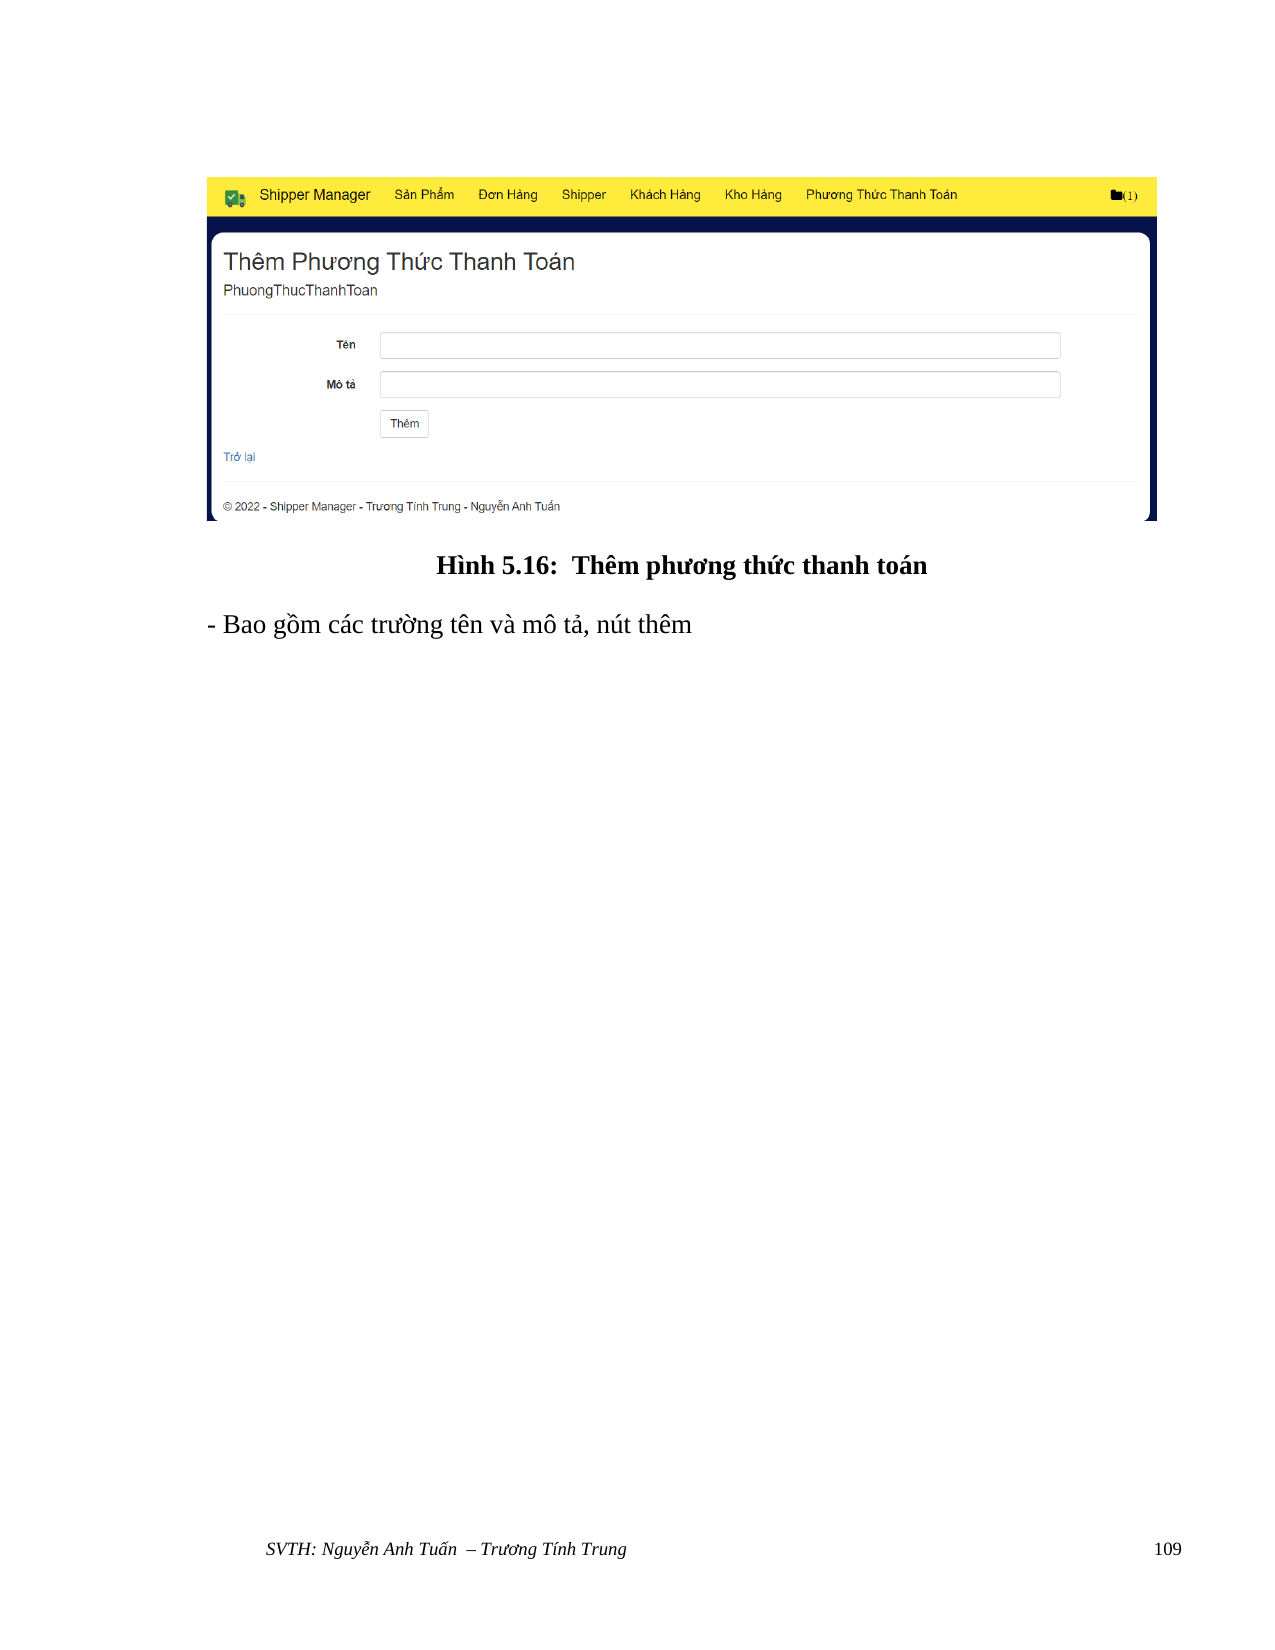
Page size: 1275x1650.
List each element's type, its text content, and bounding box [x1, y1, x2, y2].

text - Bao gồm các trường tên và mô tả, nút thêm [207, 608, 1157, 639]
text Thêm phương thức thanh toán [207, 549, 1157, 580]
picture [206, 177, 1157, 521]
